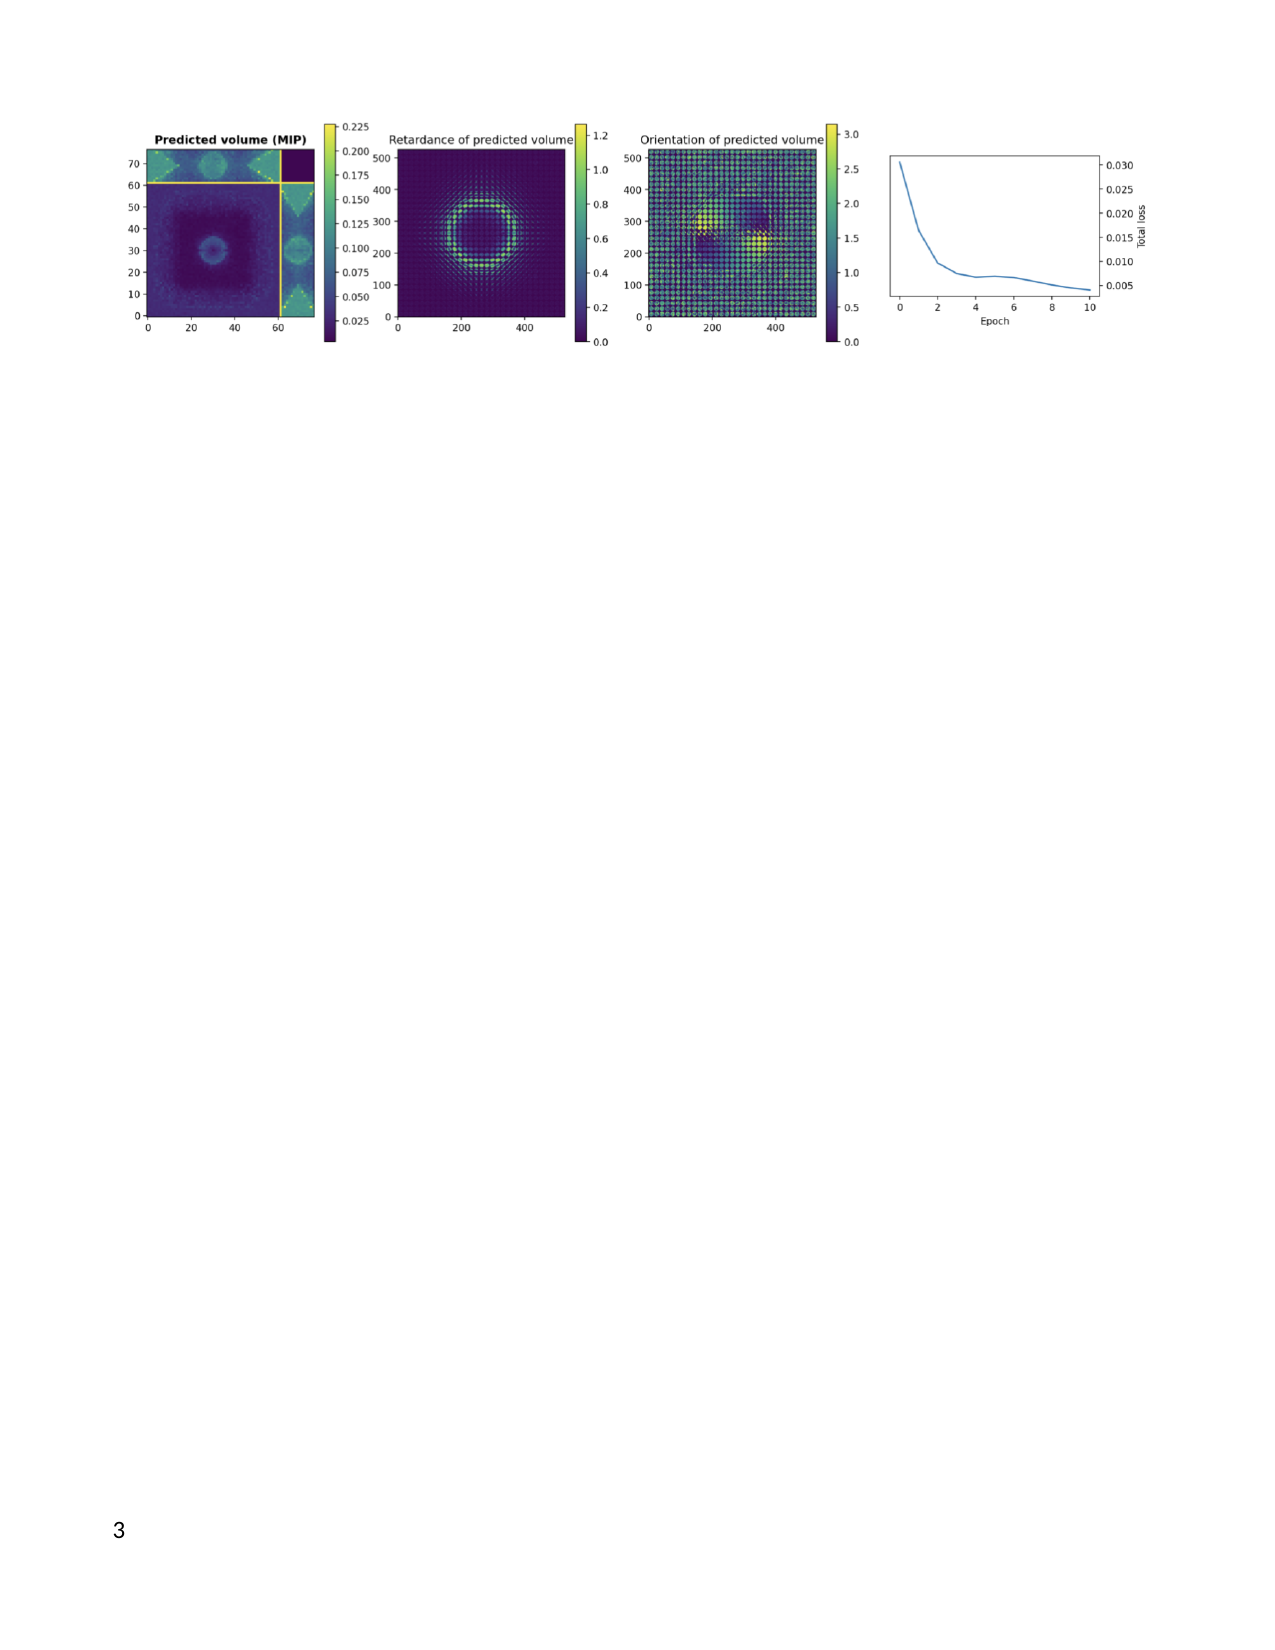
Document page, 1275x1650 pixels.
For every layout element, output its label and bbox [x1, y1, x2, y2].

picture [112, 112, 1163, 353]
